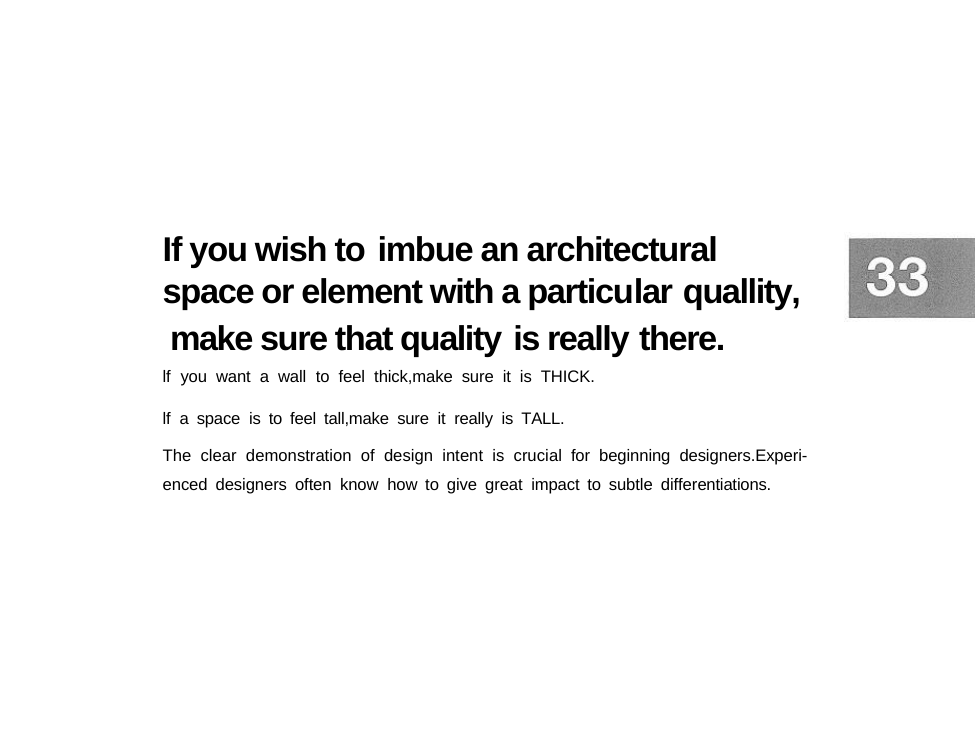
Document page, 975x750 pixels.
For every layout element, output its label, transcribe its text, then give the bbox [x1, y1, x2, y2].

text enced designers often know how to give great impact to subtle differentiations. [162, 474, 975, 497]
picture [843, 232, 975, 322]
text make sure that quality is really there. [170, 324, 975, 357]
text The clear demonstration of design intent is crucial for beginning designers.Experi- [162, 447, 975, 474]
text lf you want a wall to feel thick,make sure it is THICK. [162, 369, 975, 408]
text space or element with a particular quallity, [162, 281, 975, 324]
text If you wish to imbue an architectural [162, 236, 843, 268]
text lf a space is to feel tall,make sure it really is TALL. [162, 408, 975, 431]
